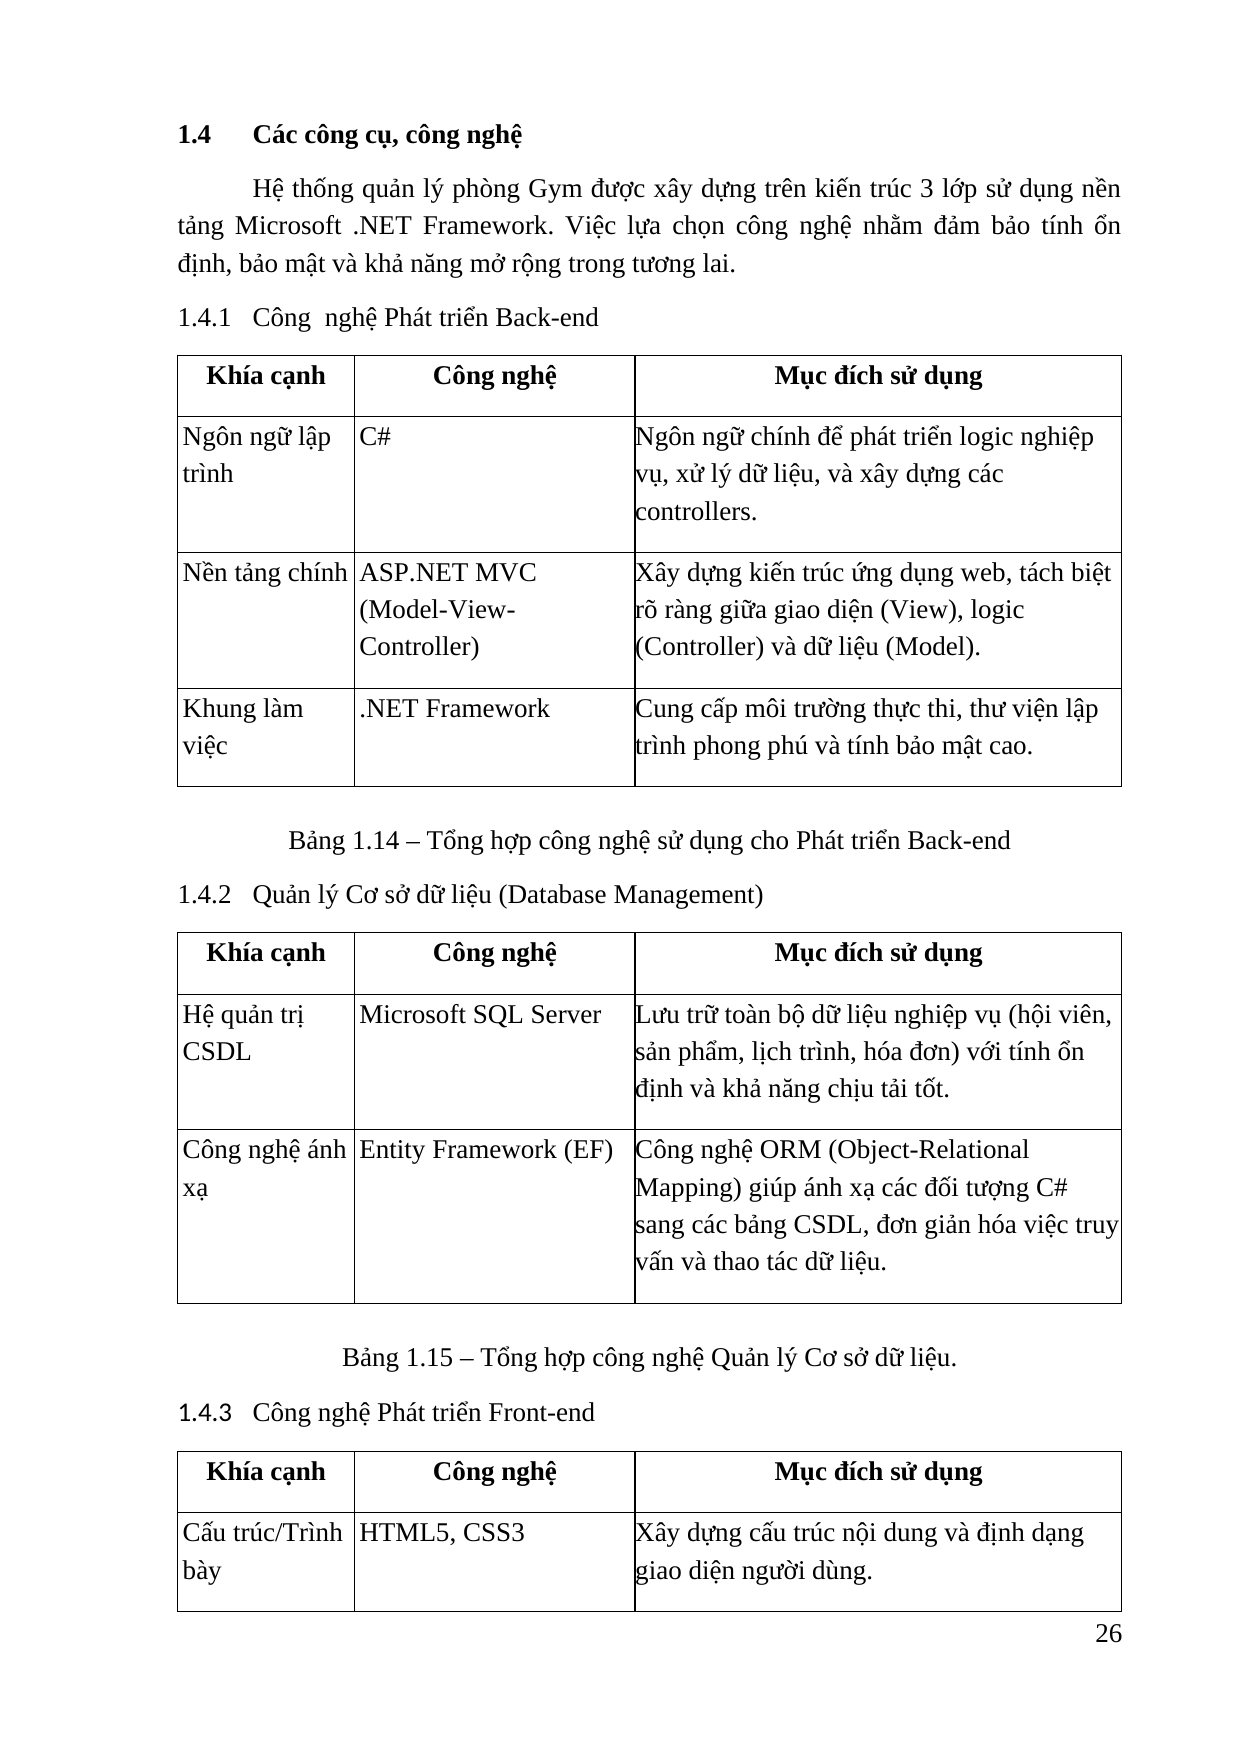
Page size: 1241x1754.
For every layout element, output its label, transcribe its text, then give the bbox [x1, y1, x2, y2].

text Bảng 1.14 – Tổng hợp công nghệ sử dụng cho Phát triển Back-end [177, 787, 1122, 856]
table_cell Ngôn ngữ chính để phát triển logic nghiệp vụ, xử lý dữ liệu, và xây dựng các controllers. [636, 417, 1121, 552]
subtitle Các công cụ, công nghệ [177, 118, 1122, 149]
table_cell Ngôn ngữ lập trình [178, 417, 354, 552]
table_header Khía cạnh [178, 933, 354, 993]
table_cell Hệ quản trị CSDL [178, 995, 354, 1129]
table_cell ASP.NET MVC (Model-View-Controller) [355, 553, 634, 687]
text Hệ thống quản lý phòng Gym được xây dựng trên kiến trúc 3 lớp sử dụng nền tảng Microsoft .NET Framework. Việc lựa chọn công nghệ nhằm đảm bảo tính ổn định, bảo mật và khả năng mở rộng trong tương lai. [177, 172, 1122, 278]
table_cell Lưu trữ toàn bộ dữ liệu nghiệp vụ (hội viên, sản phẩm, lịch trình, hóa đơn) với tính ổn định và khả năng chịu tải tốt. [636, 995, 1121, 1129]
table_cell Khung làm việc [178, 689, 354, 786]
table_header Khía cạnh [178, 1452, 354, 1512]
table_header Công nghệ [355, 356, 634, 416]
table_cell .NET Framework [355, 689, 634, 786]
table_cell Entity Framework (EF) [355, 1130, 634, 1302]
table_cell Cung cấp môi trường thực thi, thư viện lập trình phong phú và tính bảo mật cao. [636, 689, 1121, 786]
table_cell Công nghệ ORM (Object-Relational Mapping) giúp ánh xạ các đối tượng C# sang các bảng CSDL, đơn giản hóa việc truy vấn và thao tác dữ liệu. [636, 1130, 1121, 1302]
table_header Công nghệ [355, 1452, 634, 1512]
text Bảng 1.15 – Tổng hợp công nghệ Quản lý Cơ sở dữ liệu. [177, 1304, 1122, 1372]
table_header Mục đích sử dụng [636, 1452, 1121, 1512]
table_cell Công nghệ ánh xạ [178, 1130, 354, 1302]
subtitle Công nghệ Phát triển Back-end [177, 301, 1122, 332]
table_cell HTML5, CSS3 [355, 1513, 634, 1611]
table_cell Xây dựng kiến trúc ứng dụng web, tách biệt rõ ràng giữa giao diện (View), logic (Controller) và dữ liệu (Model). [636, 553, 1121, 687]
table_cell Nền tảng chính [178, 553, 354, 687]
table_cell Cấu trúc/Trình bày [178, 1513, 354, 1611]
table_cell C# [355, 417, 634, 552]
subtitle Quản lý Cơ sở dữ liệu (Database Management) [177, 878, 1122, 909]
table_header Mục đích sử dụng [636, 933, 1121, 993]
table_cell Xây dựng cấu trúc nội dung và định dạng giao diện người dùng. [636, 1513, 1121, 1611]
subtitle Công nghệ Phát triển Front-end [177, 1395, 1122, 1428]
table_header Mục đích sử dụng [636, 356, 1121, 416]
table_cell Microsoft SQL Server [355, 995, 634, 1129]
table_header Công nghệ [355, 933, 634, 993]
table_header Khía cạnh [178, 356, 354, 416]
